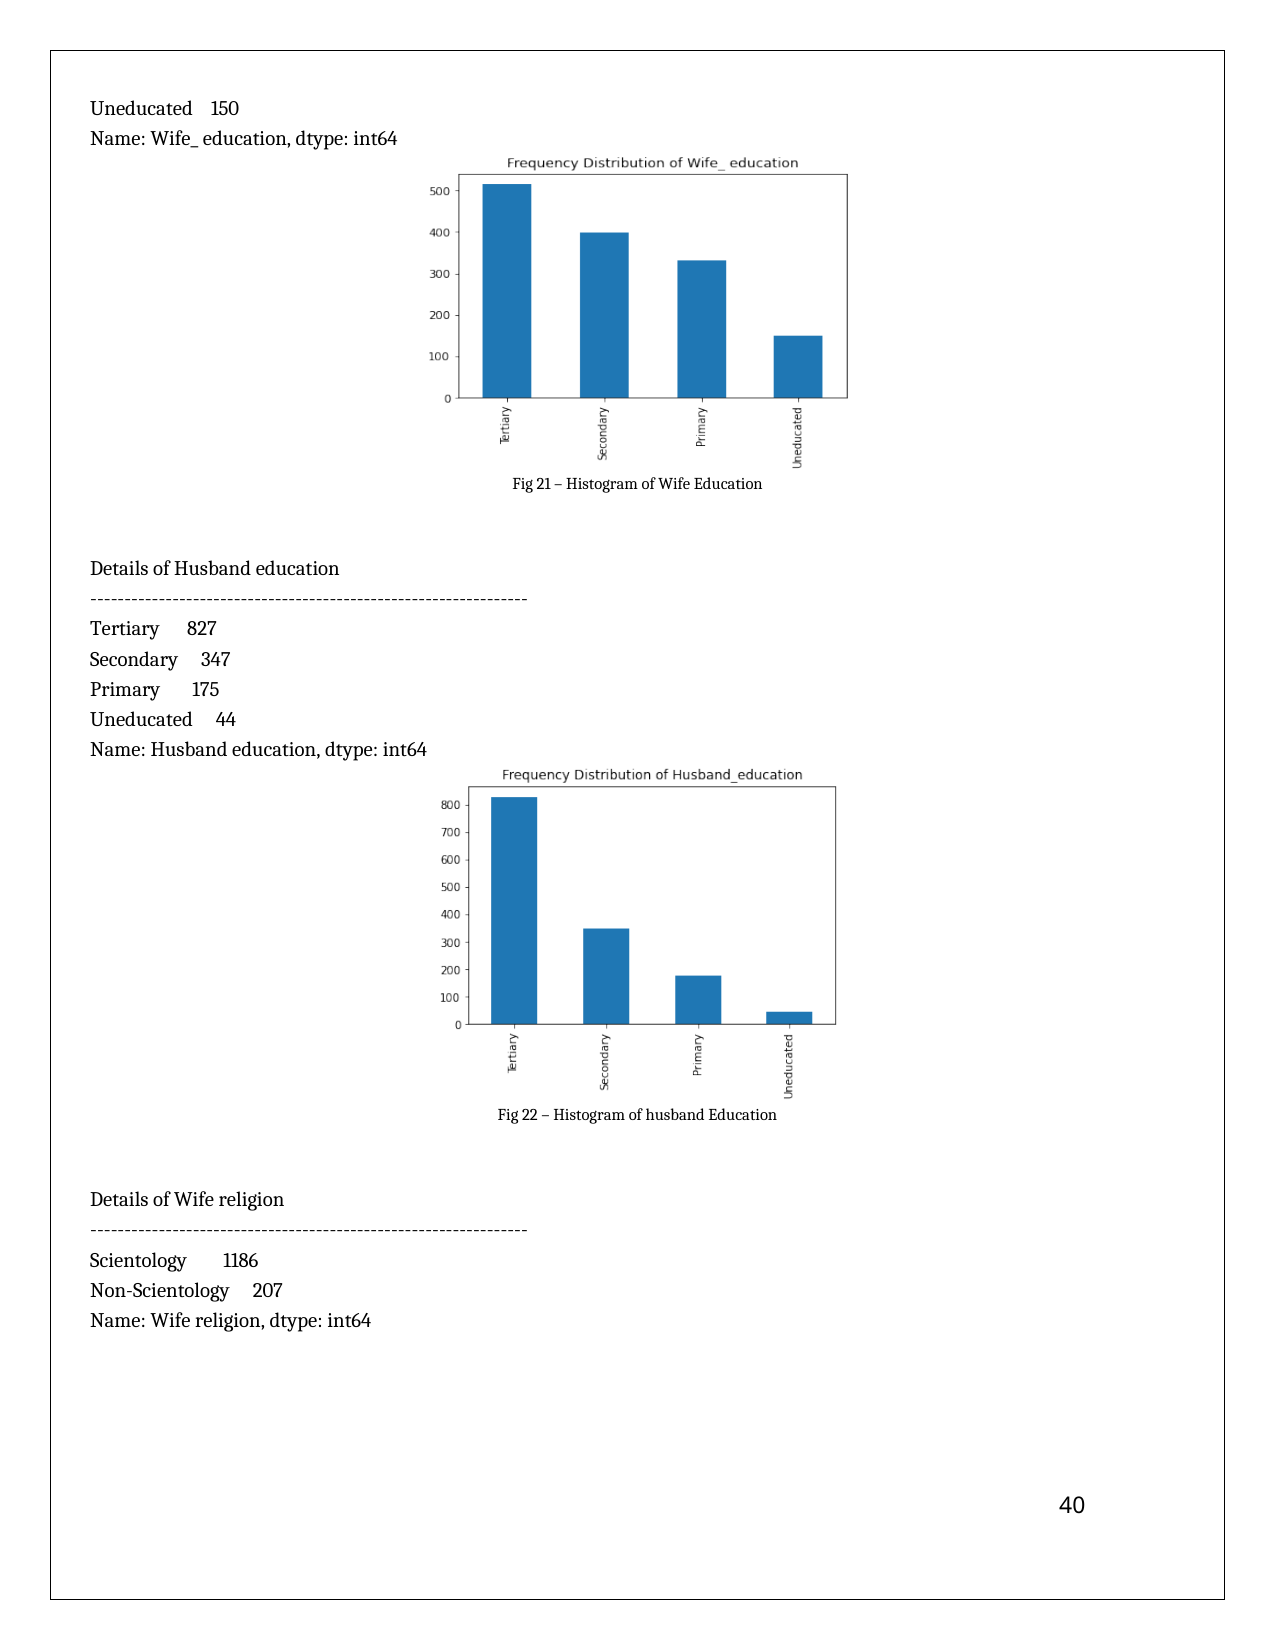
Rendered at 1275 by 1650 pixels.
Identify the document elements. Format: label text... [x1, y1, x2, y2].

text Details of Husband education [90, 550, 1185, 580]
text Details of Wife religion [90, 1181, 1185, 1212]
text ---------------------------------------------------------------- [90, 580, 1185, 611]
text Tertiary 827 [90, 611, 1185, 641]
text Primary 175 [90, 671, 1185, 701]
text ---------------------------------------------------------------- [90, 1212, 1185, 1242]
text Fig 22 – Histogram of husband Education [90, 1106, 1185, 1125]
text Uneducated 44 [90, 701, 1185, 732]
text Fig 21 – Histogram of Wife Education [90, 474, 1185, 493]
text Name: Wife religion, dtype: int64 [90, 1303, 1185, 1333]
text Uneducated 150 [90, 90, 1185, 120]
picture [420, 150, 855, 475]
text Name: Husband education, dtype: int64 [90, 732, 1185, 762]
picture [432, 762, 843, 1106]
text Secondary 347 [90, 641, 1185, 671]
text Scientology 1186 [90, 1242, 1185, 1272]
text Non-Scientology 207 [90, 1272, 1185, 1303]
text Name: Wife_ education, dtype: int64 [90, 120, 1185, 151]
